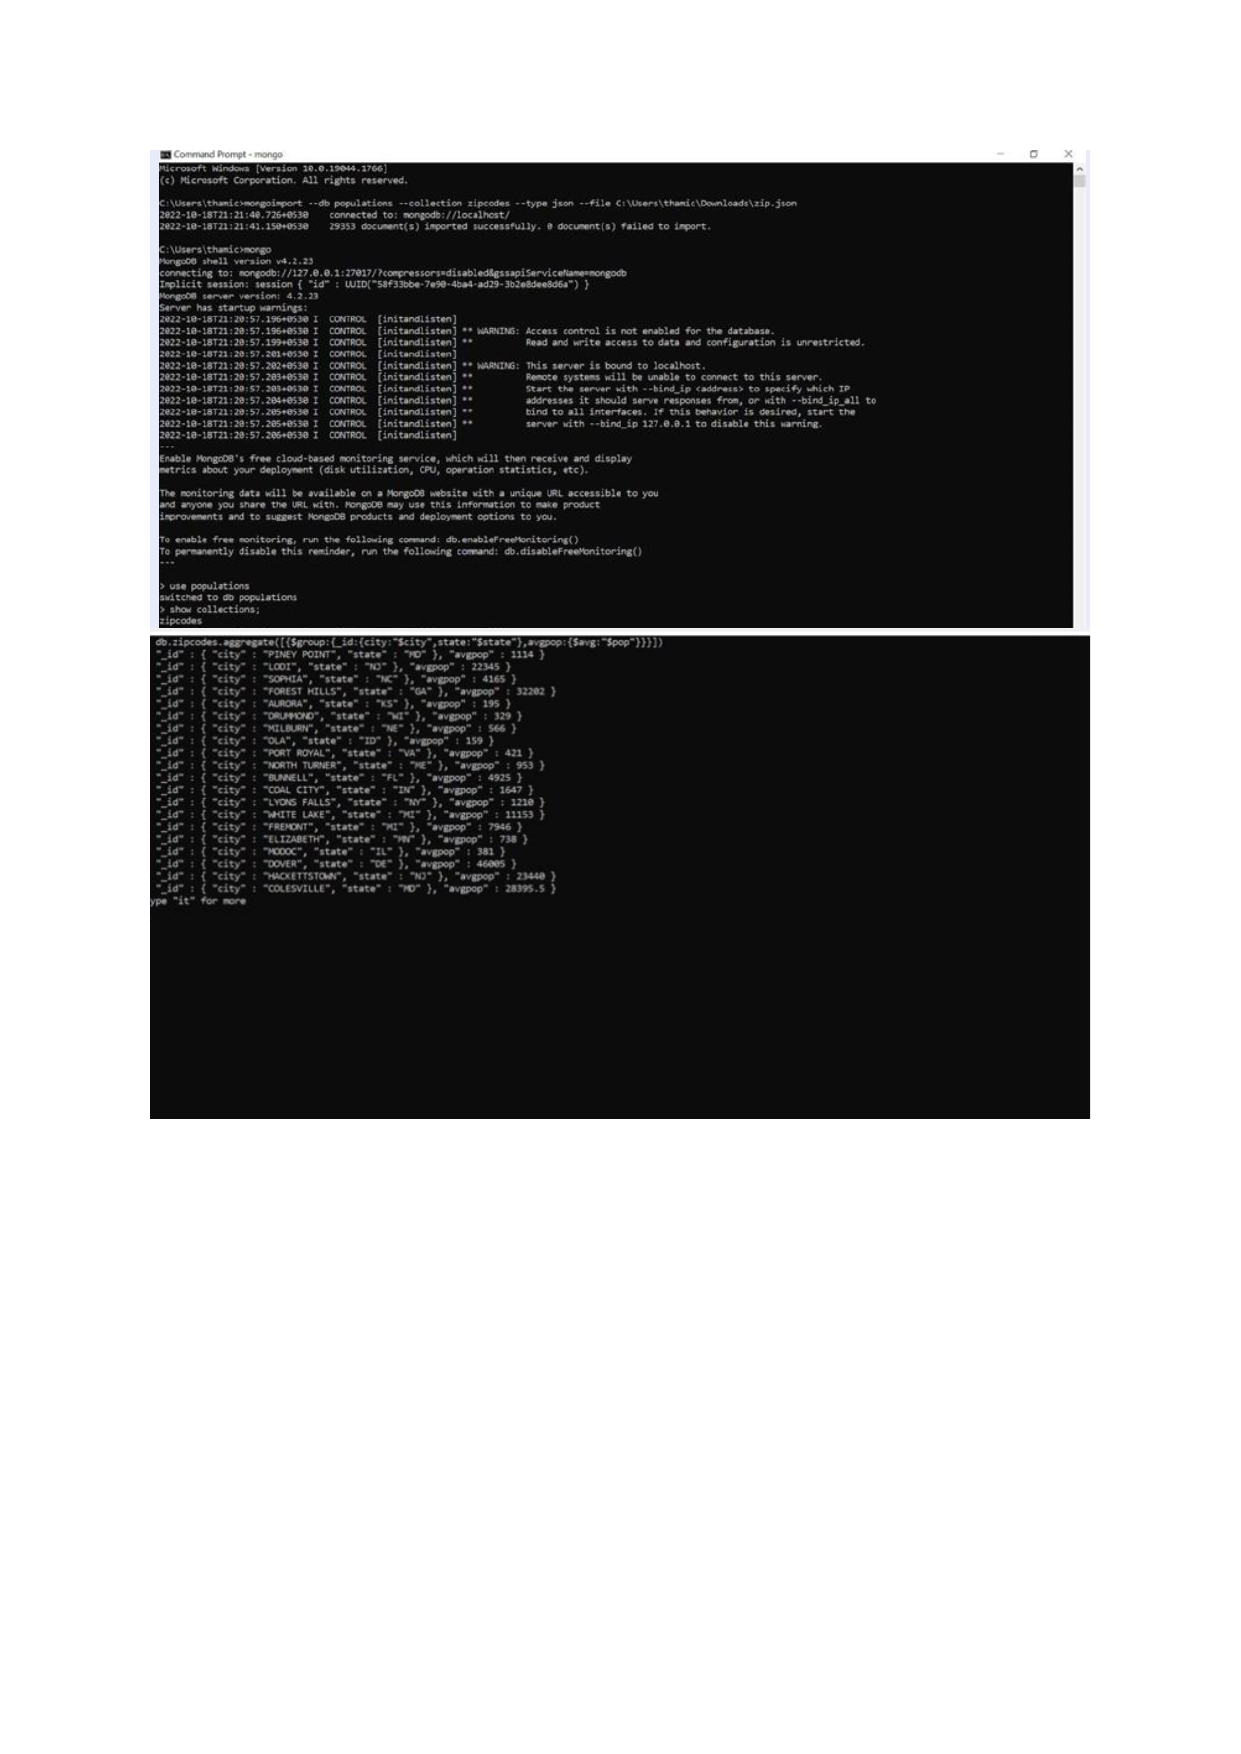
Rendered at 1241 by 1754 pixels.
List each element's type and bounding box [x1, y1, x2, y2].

picture [150, 634, 1091, 1119]
picture [150, 150, 1091, 632]
